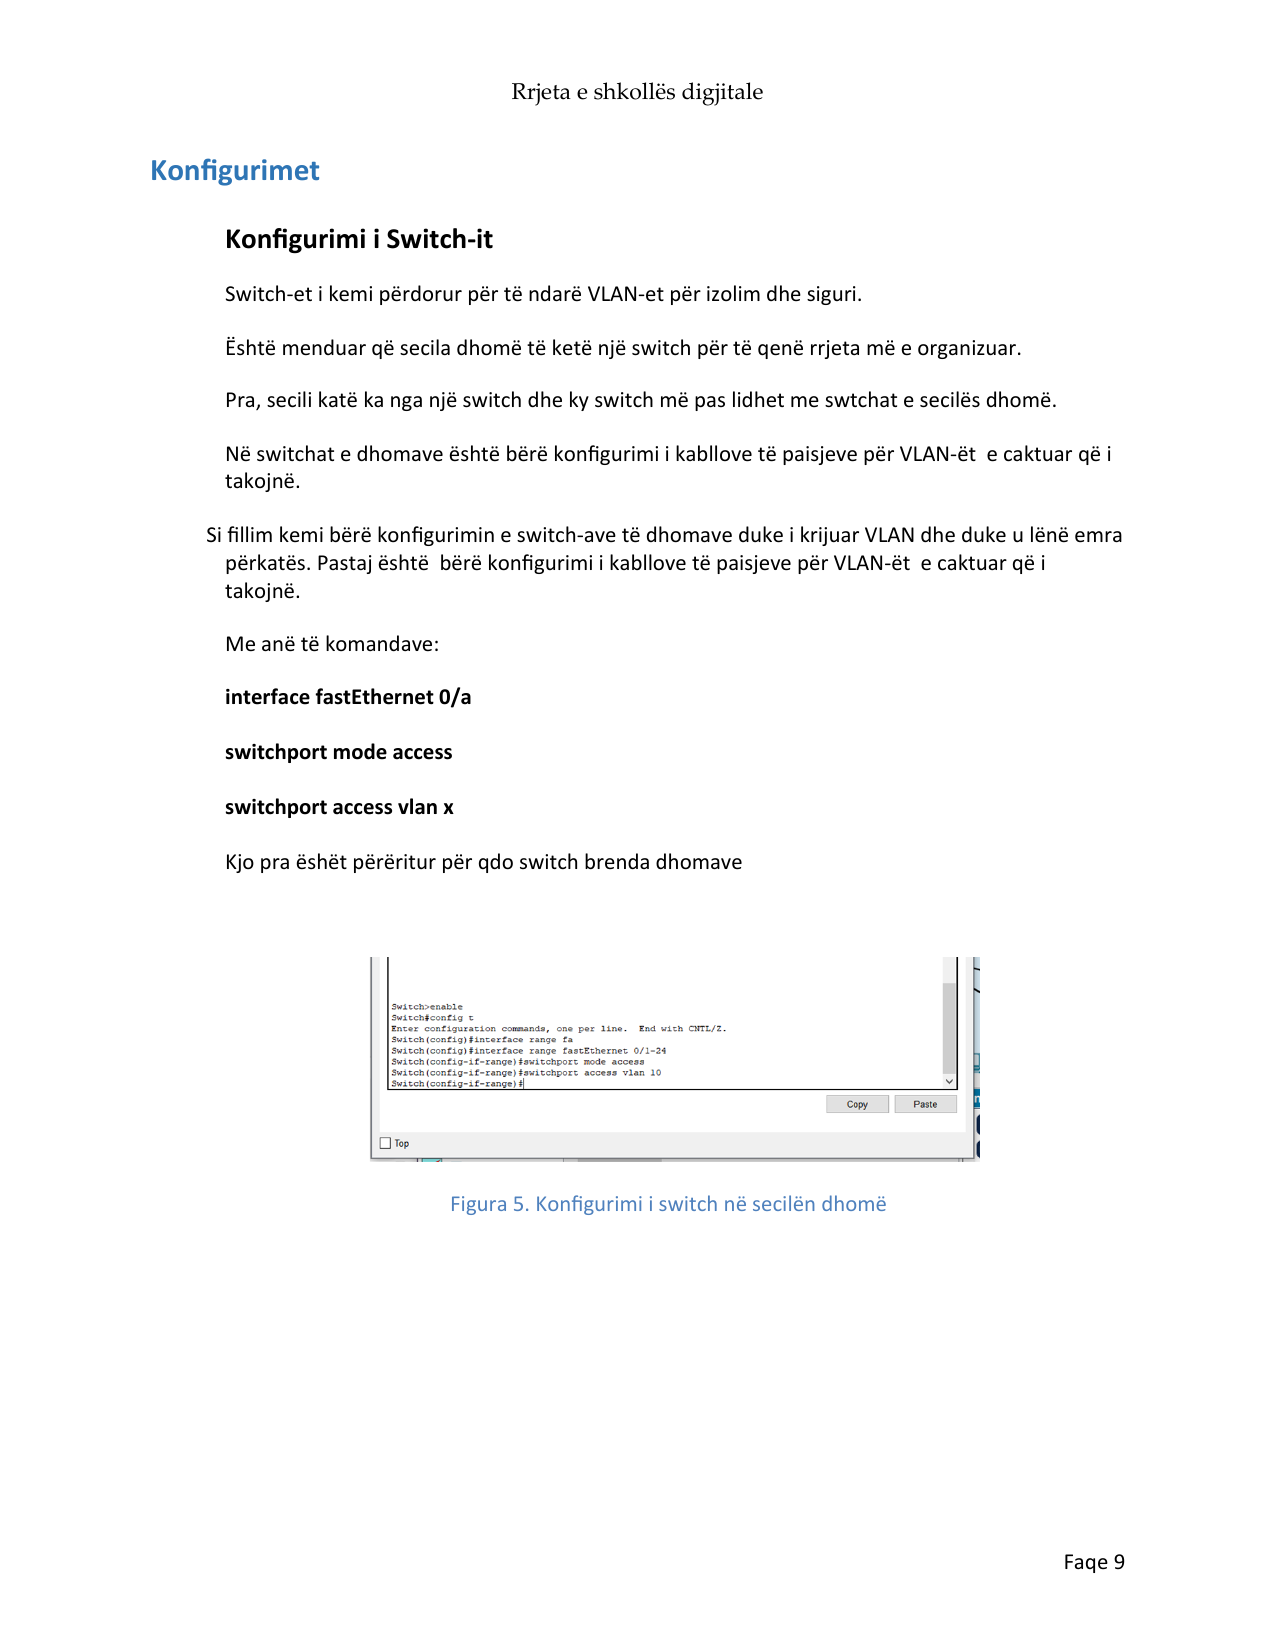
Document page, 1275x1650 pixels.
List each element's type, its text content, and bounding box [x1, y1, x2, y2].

picture [369, 957, 980, 1162]
subtitle Konfigurimi i Switch-it [225, 220, 1125, 256]
text Kjo pra ëshët përëritur për qdo switch brenda dhomave [225, 847, 1125, 875]
text Switch-et i kemi përdorur për të ndarë VLAN-et për izolim dhe siguri. [225, 279, 1125, 308]
text Është menduar që secila dhomë të ketë një switch për të qenë rrjeta më e organizuar. [225, 333, 1125, 361]
text interface fastEthernet 0/a [225, 682, 1125, 710]
text Si fillim kemi bërë konfigurimin e switch-ave të dhomave duke i krijuar VLAN dhe duke u lënë emra përkatës. Pastaj është bërë konfigurimi i kabllove të paisjeve për VLAN-ët e caktuar që i takojnë. [206, 520, 1125, 604]
text Figura 5. Konfigurimi i switch në secilën dhomë [448, 1189, 1125, 1217]
text switchport access vlan x [225, 792, 1125, 820]
text switchport mode access [225, 737, 1125, 765]
text Në switchat e dhomave është bërë konfigurimi i kabllove të paisjeve për VLAN-ët e caktuar që i takojnë. [225, 439, 1125, 495]
text Me anë të komandave: [225, 629, 1125, 657]
text Pra, secili katë ka nga një switch dhe ky switch më pas lidhet me swtchat e secilës dhomë. [225, 386, 1125, 414]
subtitle Konfigurimet [150, 150, 1125, 188]
